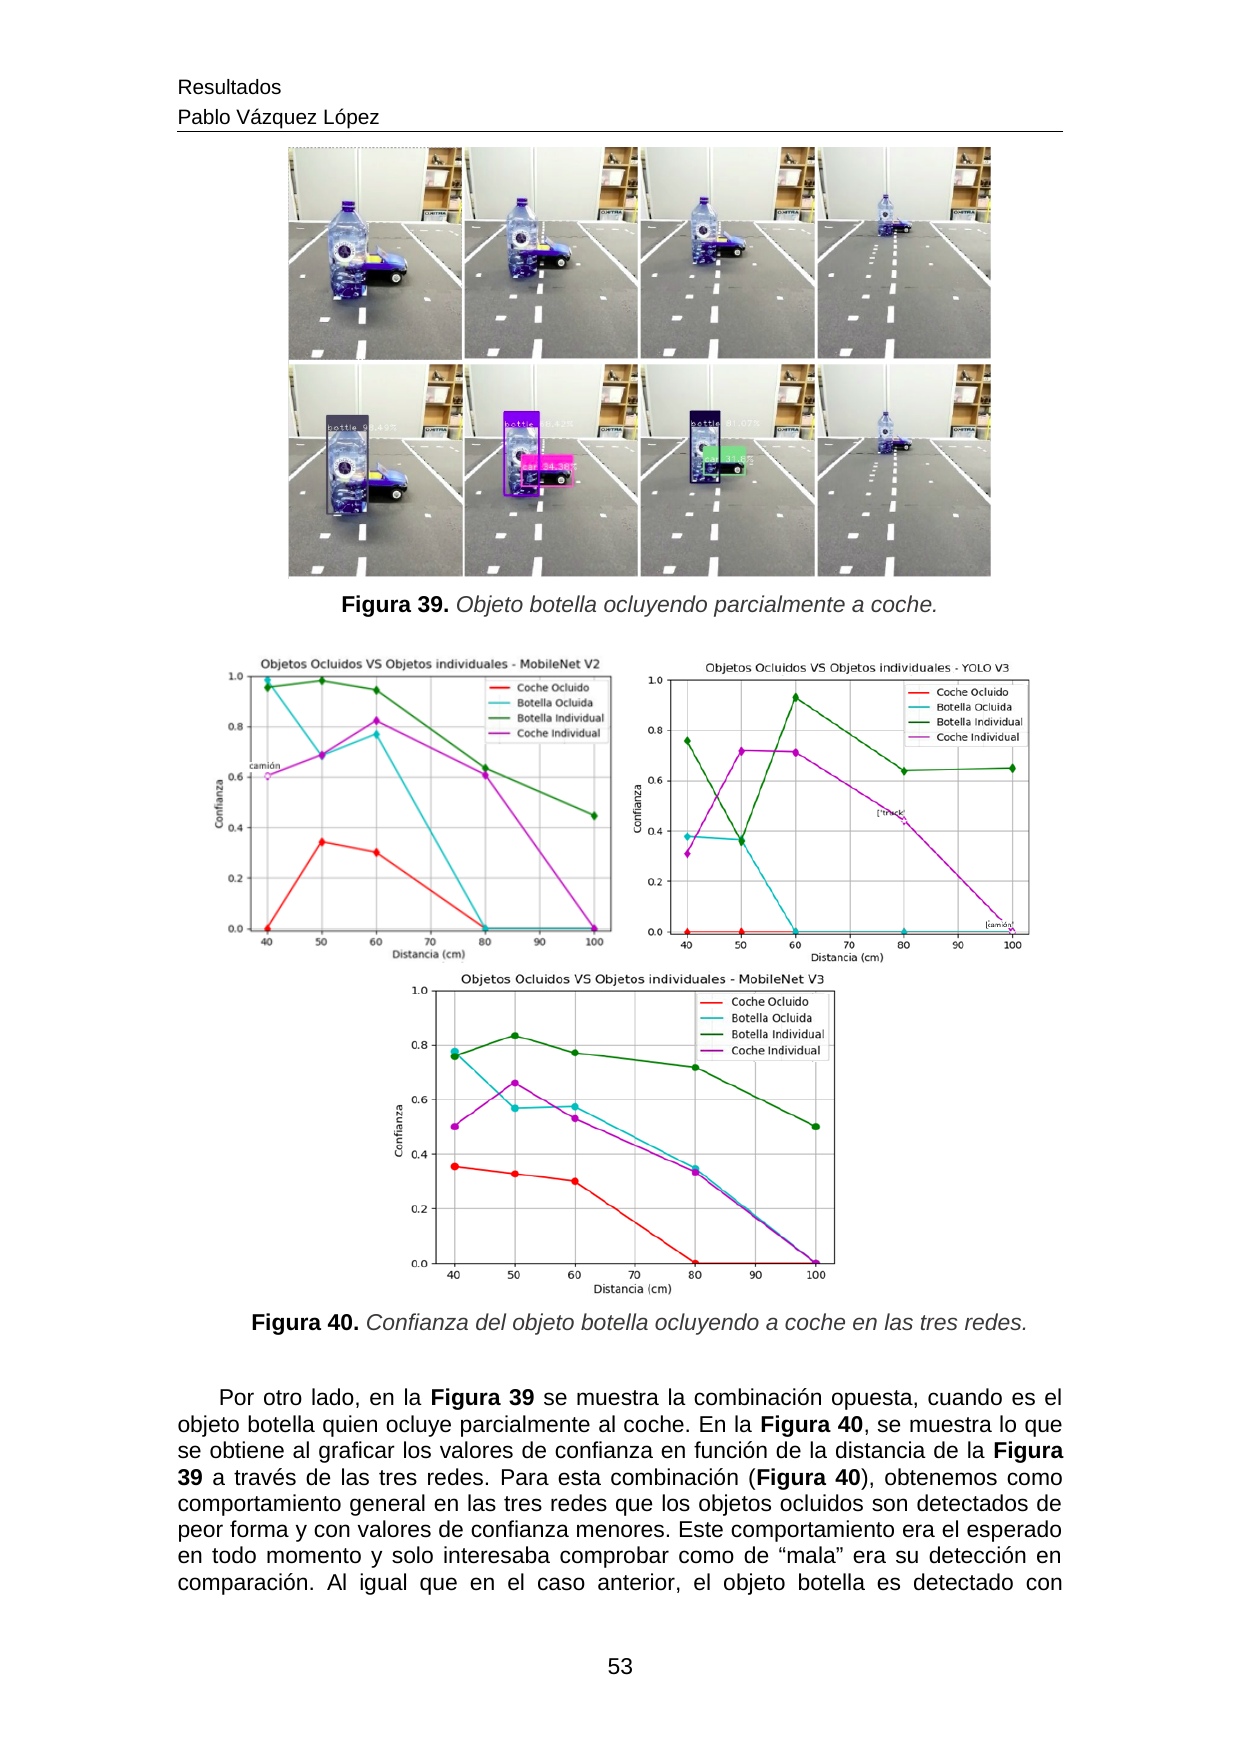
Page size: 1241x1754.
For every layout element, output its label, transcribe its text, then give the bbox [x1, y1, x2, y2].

text Figura 40. Confianza del objeto botella ocluyendo a coche en las tres redes. [177, 1309, 1063, 1335]
text Figura 39. Objeto botella ocluyendo parcialmente a coche. [177, 591, 1063, 617]
picture [288, 147, 994, 579]
picture [205, 642, 1035, 1297]
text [177, 1384, 1063, 1595]
